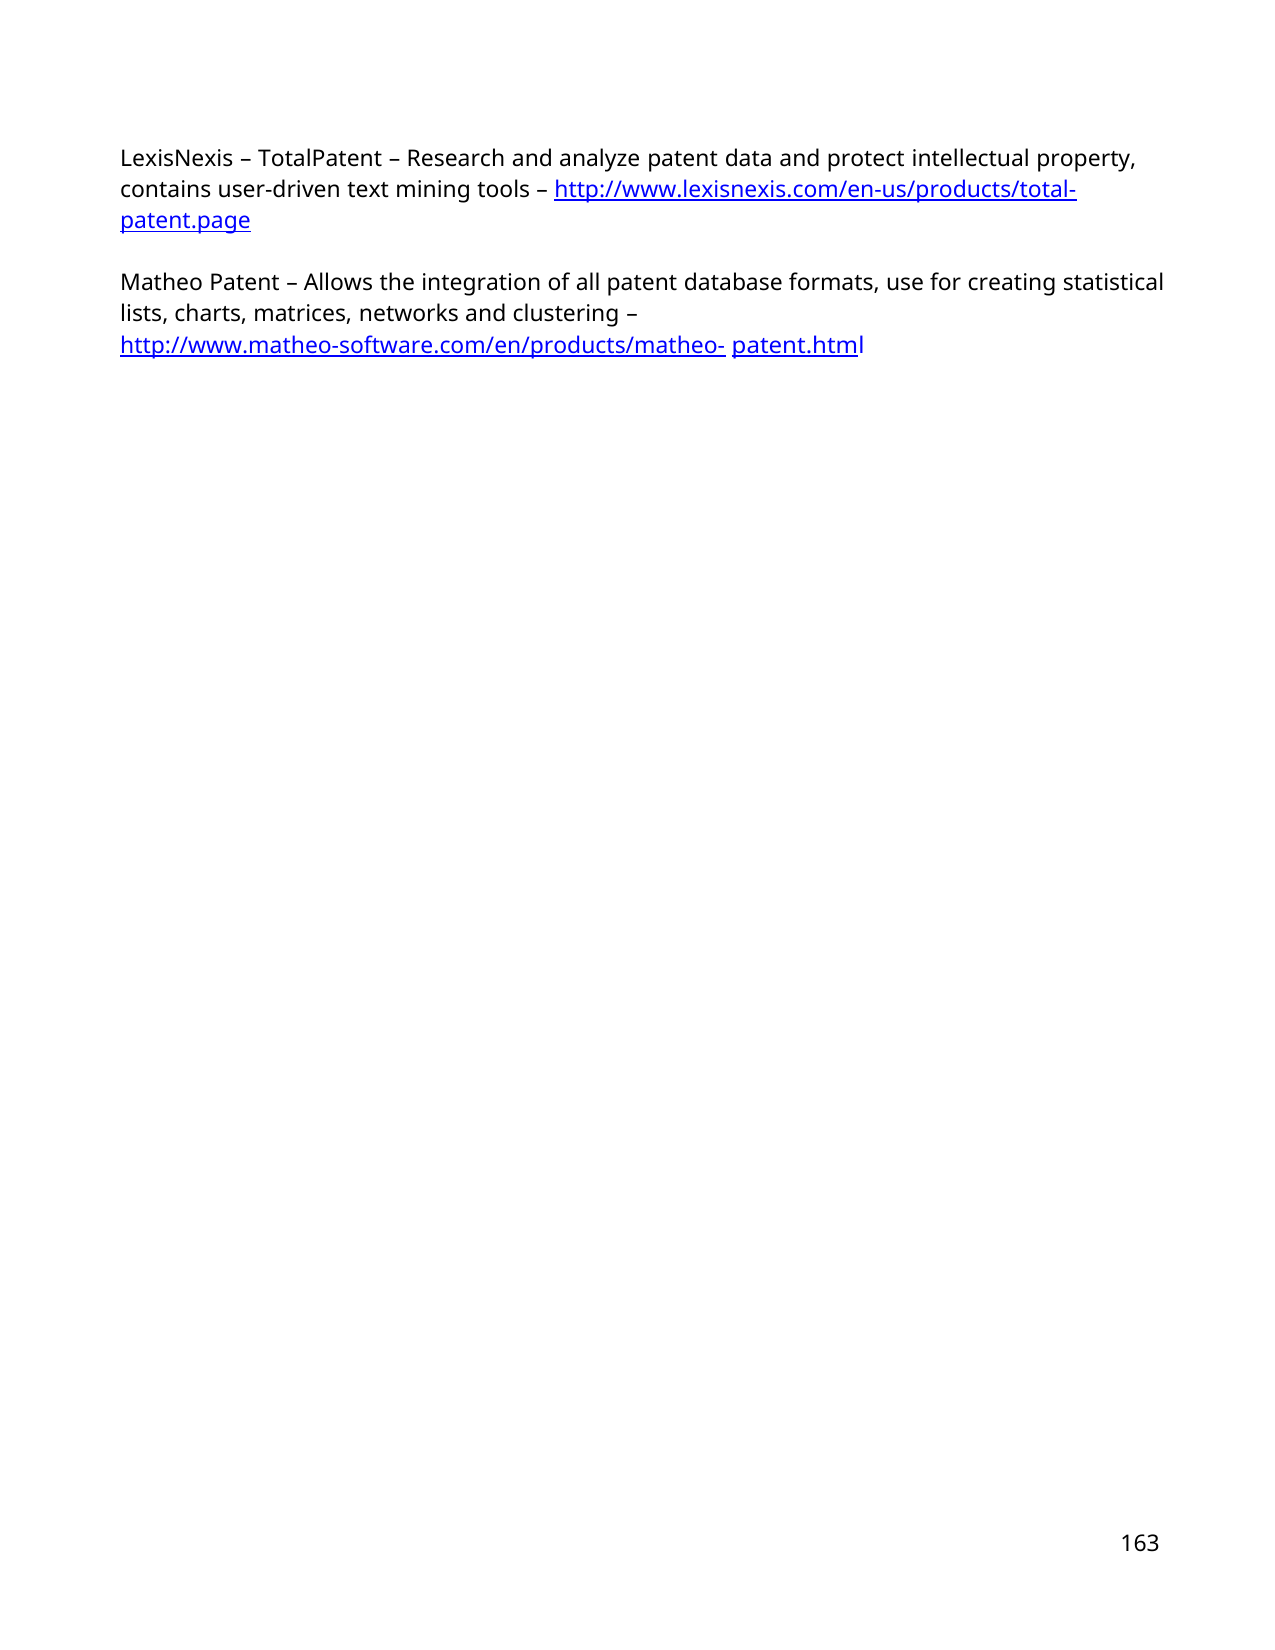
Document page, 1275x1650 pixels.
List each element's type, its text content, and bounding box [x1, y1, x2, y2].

text LexisNexis – TotalPatent – Research and analyze patent data and protect intellectual property, contains user-driven text mining tools – http://www.lexisnexis.com/en-us/products/total-patent.page [120, 142, 1155, 235]
text Matheo Patent – Allows the integration of all patent database formats, use for creating statistical lists, charts, matrices, networks and clustering – http://www.matheo-software.com/en/products/matheo- patent.html [120, 265, 1167, 360]
